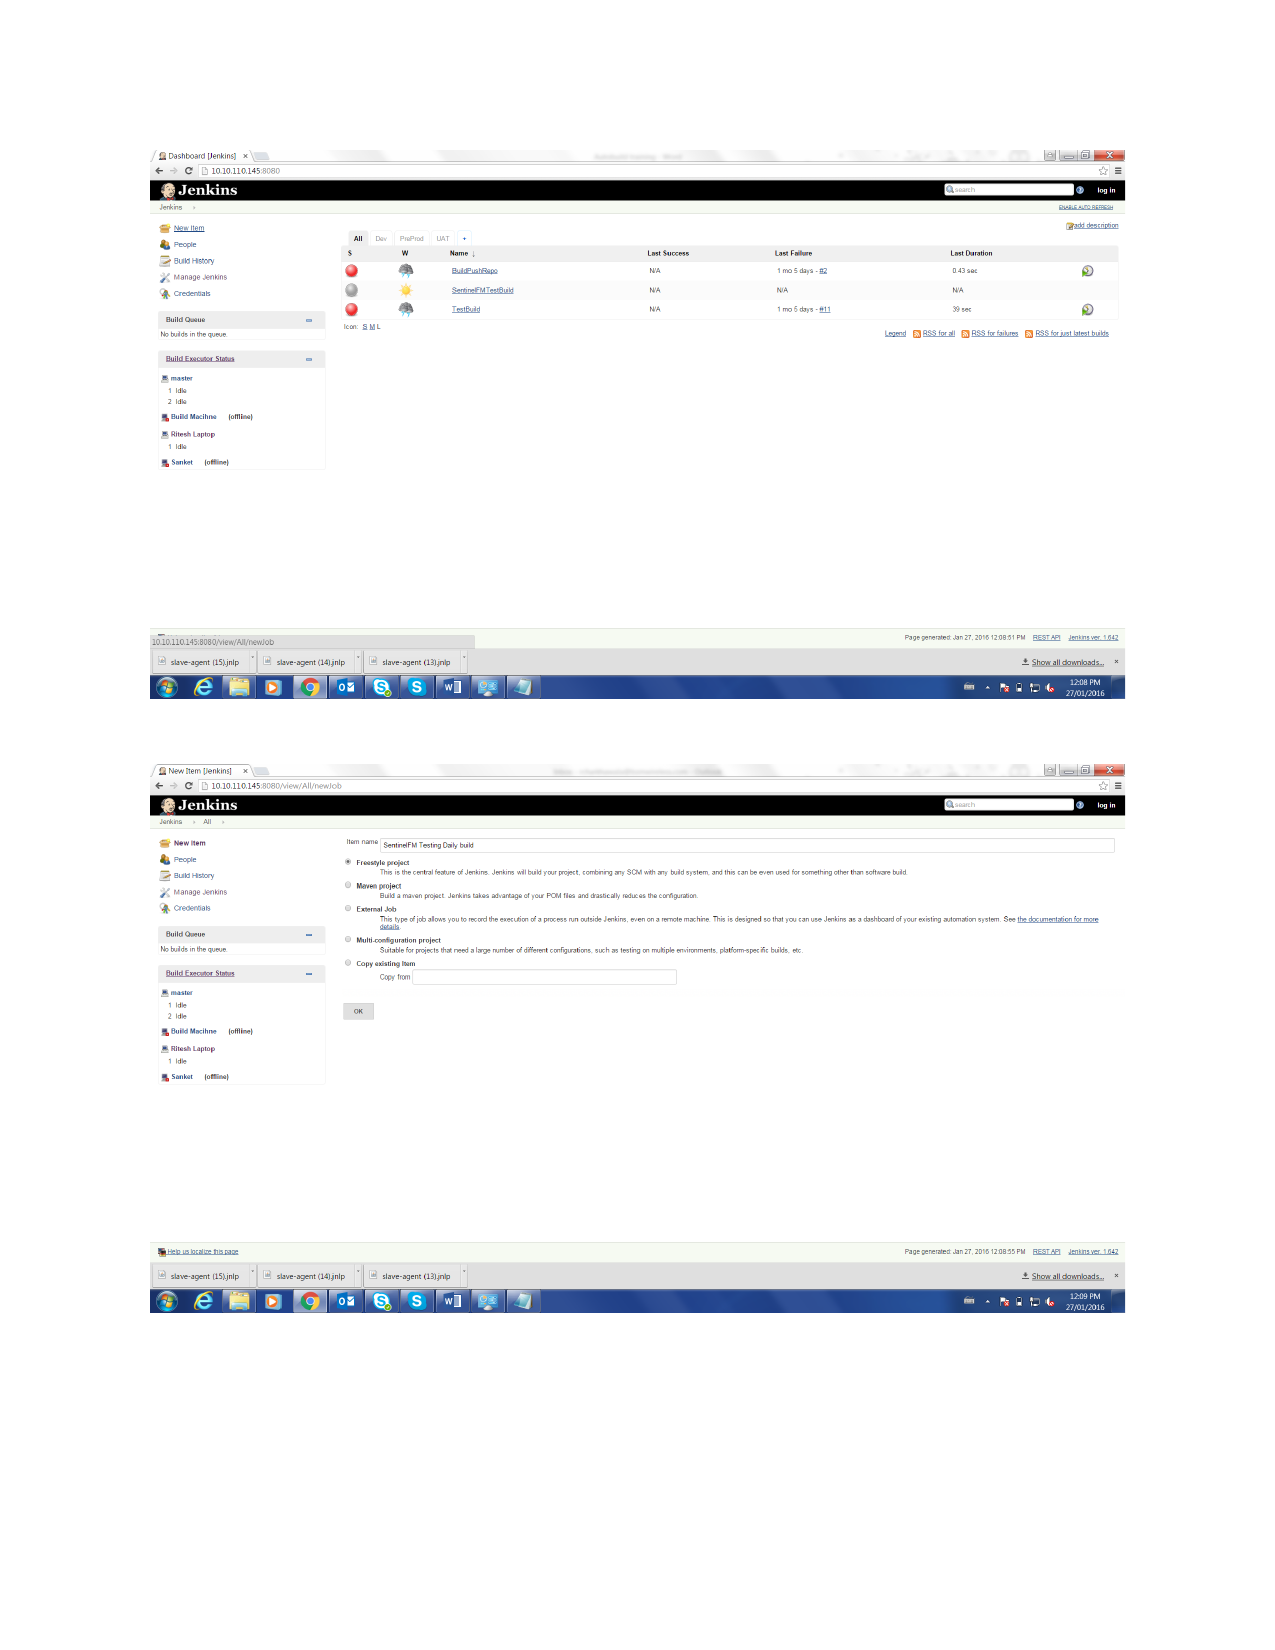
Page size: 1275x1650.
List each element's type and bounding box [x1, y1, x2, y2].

picture [150, 764, 1125, 1313]
picture [150, 150, 1125, 699]
